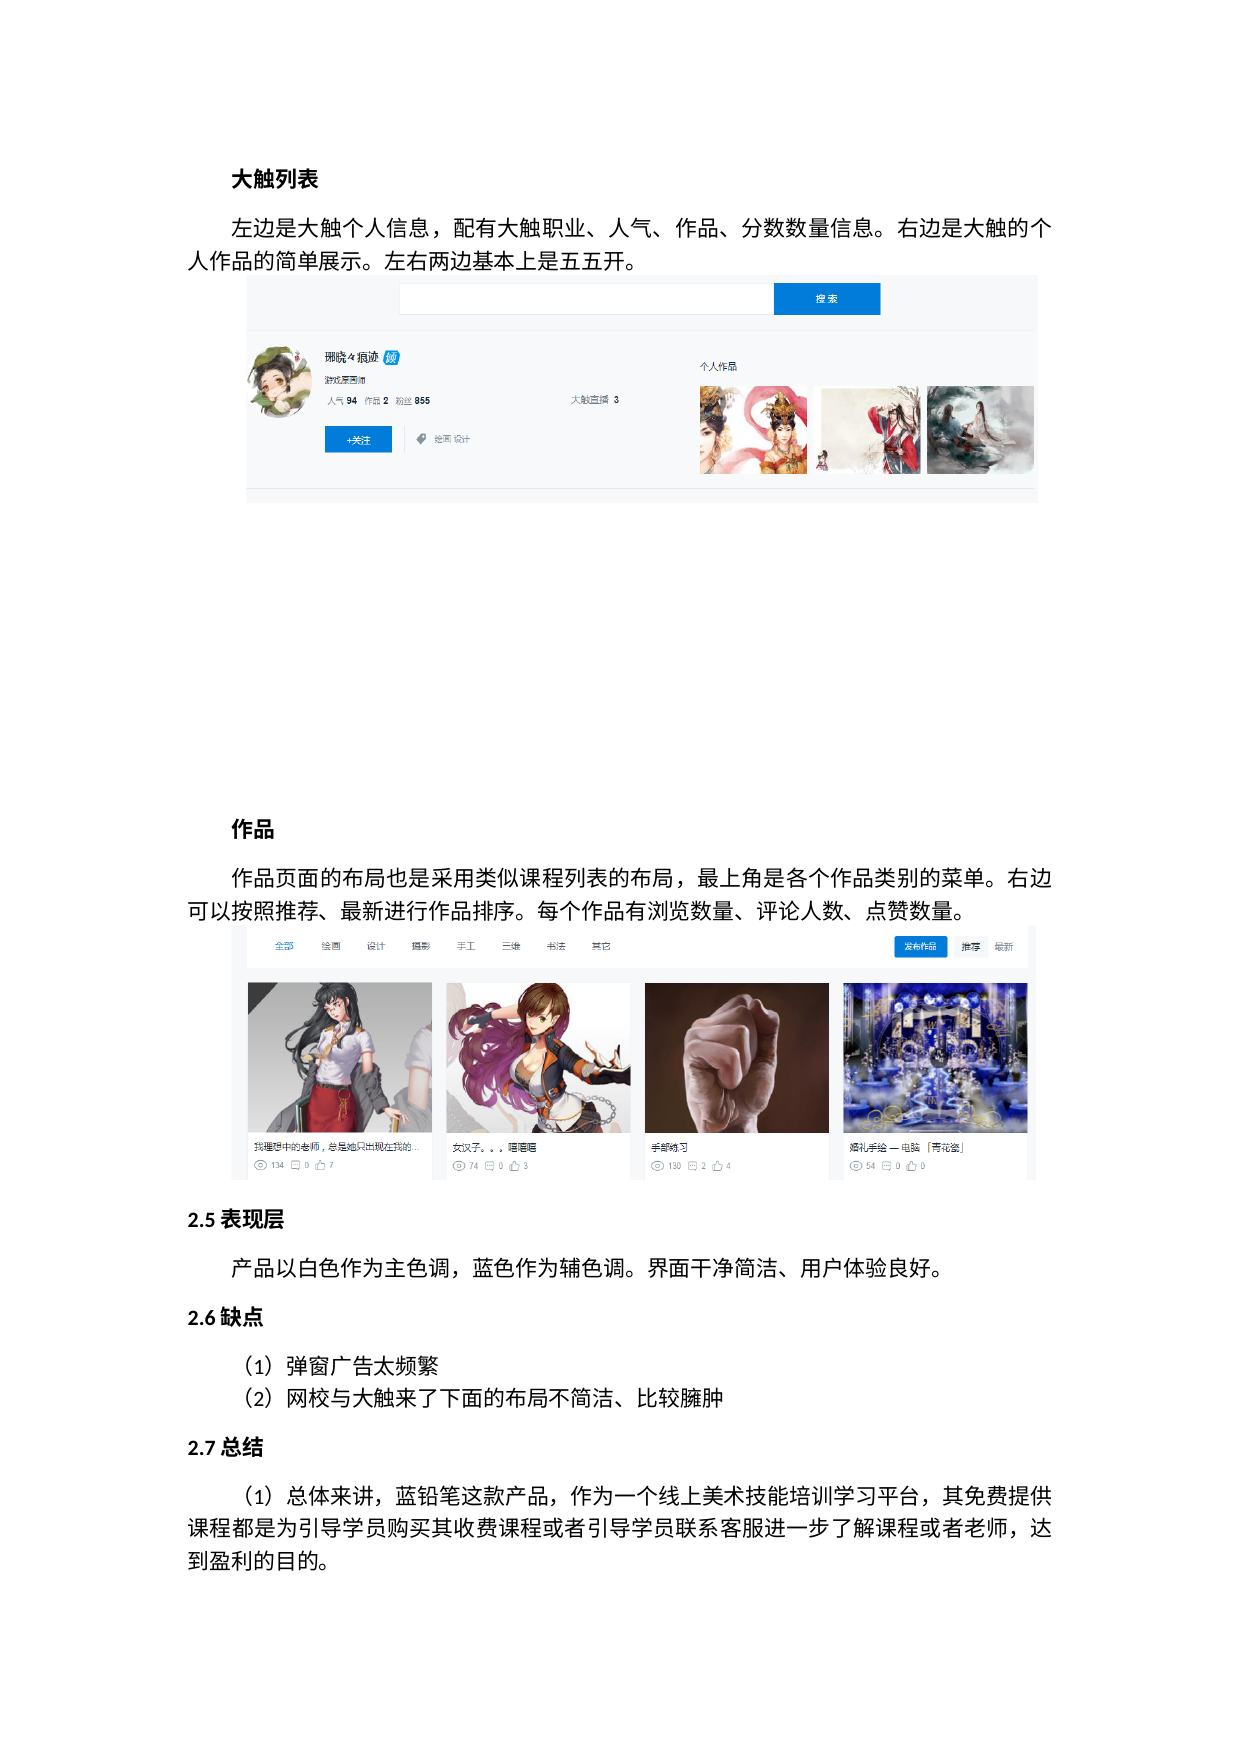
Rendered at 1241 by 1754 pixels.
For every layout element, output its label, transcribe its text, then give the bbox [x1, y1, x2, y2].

picture [246, 275, 1038, 503]
text 大触列表 [187, 162, 1053, 194]
text （2）网校与大触来了下面的布局不简洁、比较臃肿 [187, 1381, 1053, 1413]
text 产品以白色作为主色调，蓝色作为辅色调。界面干净简洁、用户体验良好。 [187, 1251, 1053, 1283]
text （1）总体来讲，蓝铅笔这款产品，作为一个线上美术技能培训学习平台，其免费提供课程都是为引导学员购买其收费课程或者引导学员联系客服进一步了解课程或者老师，达到盈利的目的。 [187, 1478, 1053, 1576]
text 2.7总结 [187, 1429, 1053, 1462]
text 2.6缺点 [187, 1299, 1053, 1332]
picture [231, 925, 1037, 1180]
text 左边是大触个人信息，配有大触职业、人气、作品、分数数量信息。右边是大触的个人作品的简单展示。左右两边基本上是五五开。 [187, 211, 1053, 276]
text 作品页面的布局也是采用类似课程列表的布局，最上角是各个作品类别的菜单。右边可以按照推荐、最新进行作品排序。每个作品有浏览数量、评论人数、点赞数量。 [187, 861, 1053, 926]
text 作品 [187, 812, 1053, 844]
text （1）弹窗广告太频繁 [187, 1348, 1053, 1381]
text 2.5表现层 [187, 1202, 1053, 1234]
